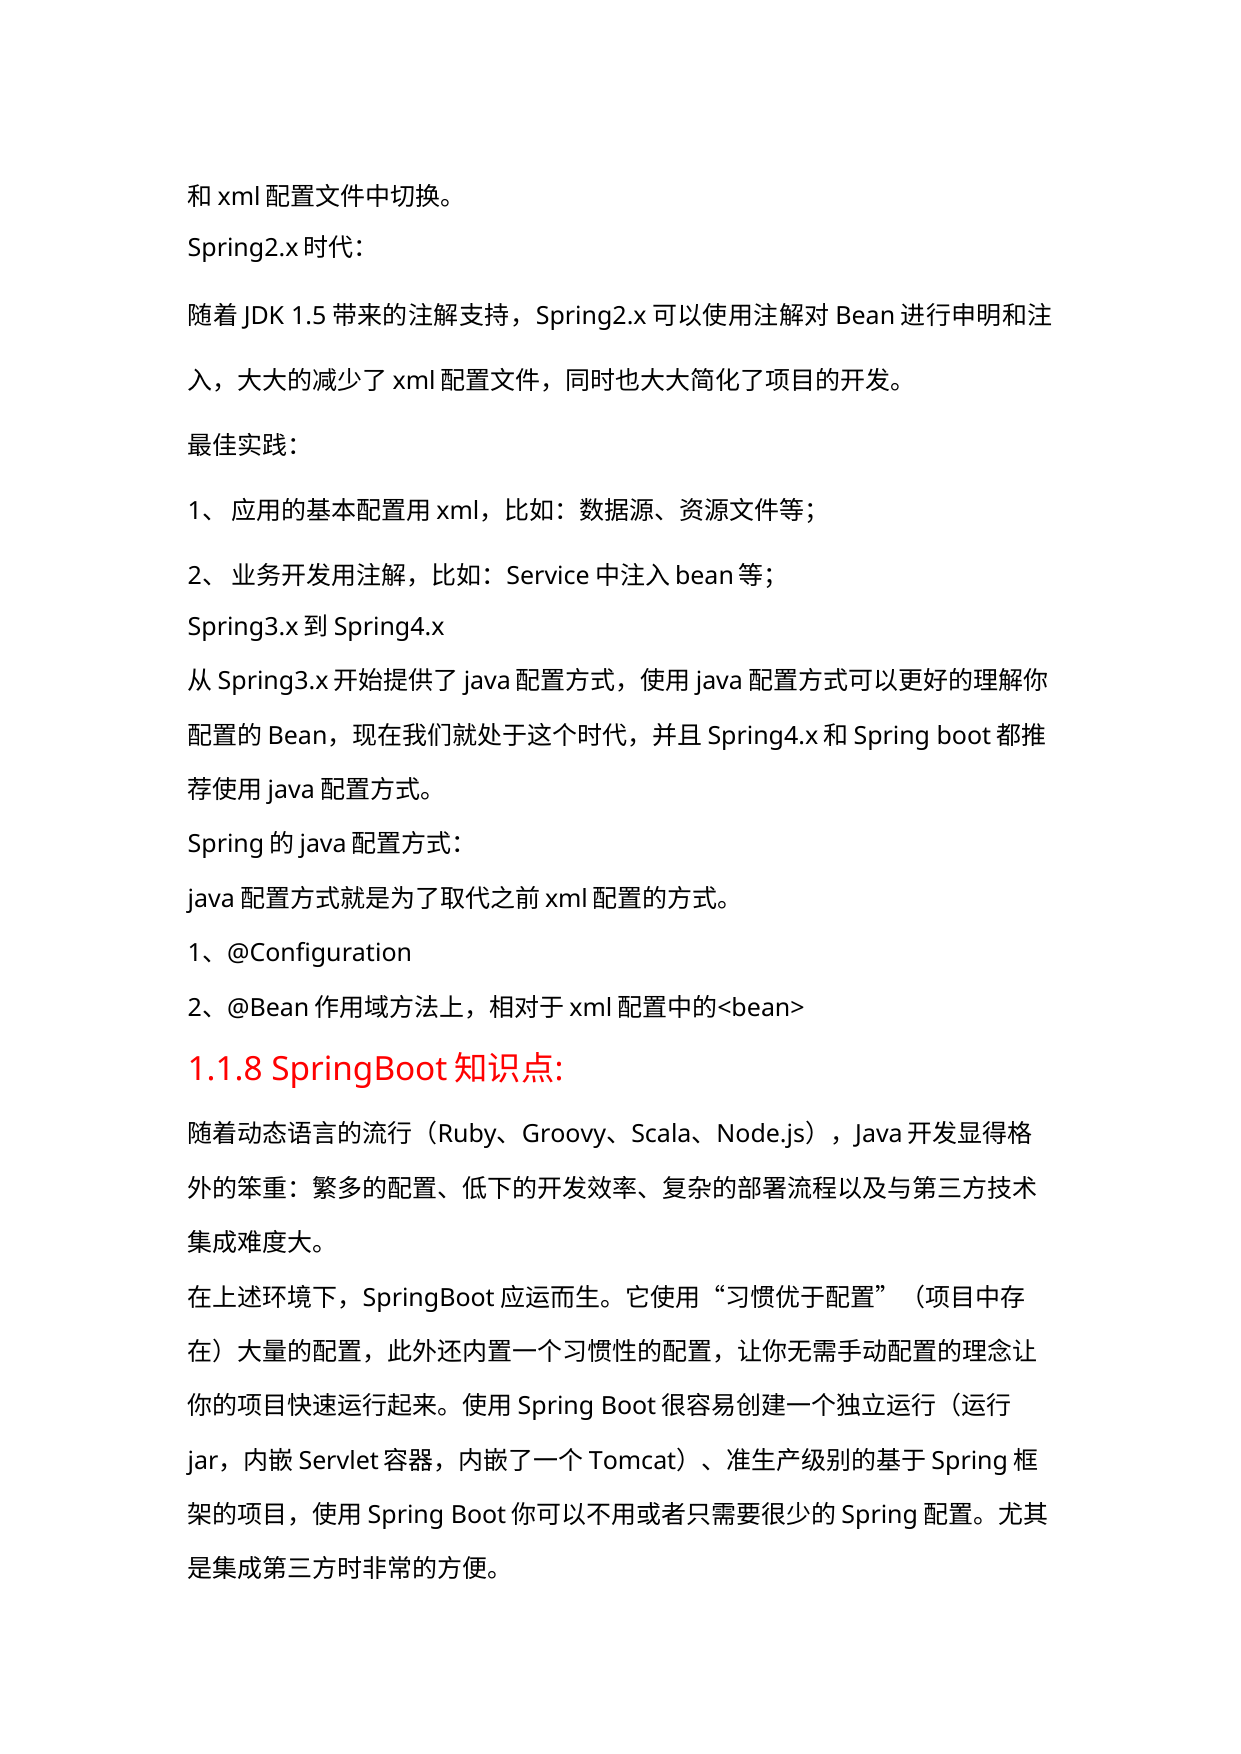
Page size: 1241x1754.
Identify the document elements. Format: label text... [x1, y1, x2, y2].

text 2、@Bean作用域方法上，相对于xml配置中的<bean> [187, 987, 1053, 1023]
text Spring的java配置方式： [187, 824, 1053, 860]
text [187, 162, 1053, 227]
text java配置方式就是为了取代之前xml配置的方式。 [187, 878, 1053, 914]
text 随着JDK 1.5带来的注解支持，Spring2.x可以使用注解对Bean进行申明和注入，大大的减少了xml配置文件，同时也大大简化了项目的开发。 [187, 281, 1053, 411]
text Spring2.x时代： [187, 227, 1053, 263]
list 业务开发用注解，比如：Service中注入bean等； [187, 541, 1053, 606]
text 在上述环境下，SpringBoot应运而生。它使用“习惯优于配置”（项目中存在）大量的配置，此外还内置一个习惯性的配置，让你无需手动配置的理念让你的项目快速运行起来。使用Spring Boot很容易创建一个独立运行（运行jar，内嵌Servlet容器，内嵌了一个Tomcat）、准生产级别的基于Spring框架的项目，使用Spring Boot你可以不用或者只需要很少的Spring配置。尤其是集成第三方时非常的方便。 [187, 1277, 1053, 1585]
text 1、@Configuration [187, 933, 1053, 969]
text 随着动态语言的流行（Ruby、Groovy、Scala、Node.js），Java开发显得格外的笨重：繁多的配置、低下的开发效率、复杂的部署流程以及与第三方技术集成难度大。 [187, 1114, 1053, 1259]
text 最佳实践： [187, 411, 1053, 476]
text Spring3.x到Spring4.x [187, 606, 1053, 643]
text 从Spring3.x开始提供了java配置方式，使用java配置方式可以更好的理解你配置的Bean，现在我们就处于这个时代，并且Spring4.x和Spring boot都推荐使用java配置方式。 [187, 661, 1053, 806]
list 应用的基本配置用xml，比如：数据源、资源文件等； [187, 476, 1053, 541]
text 1.1.8 SpringBoot知识点: [187, 1041, 1053, 1090]
